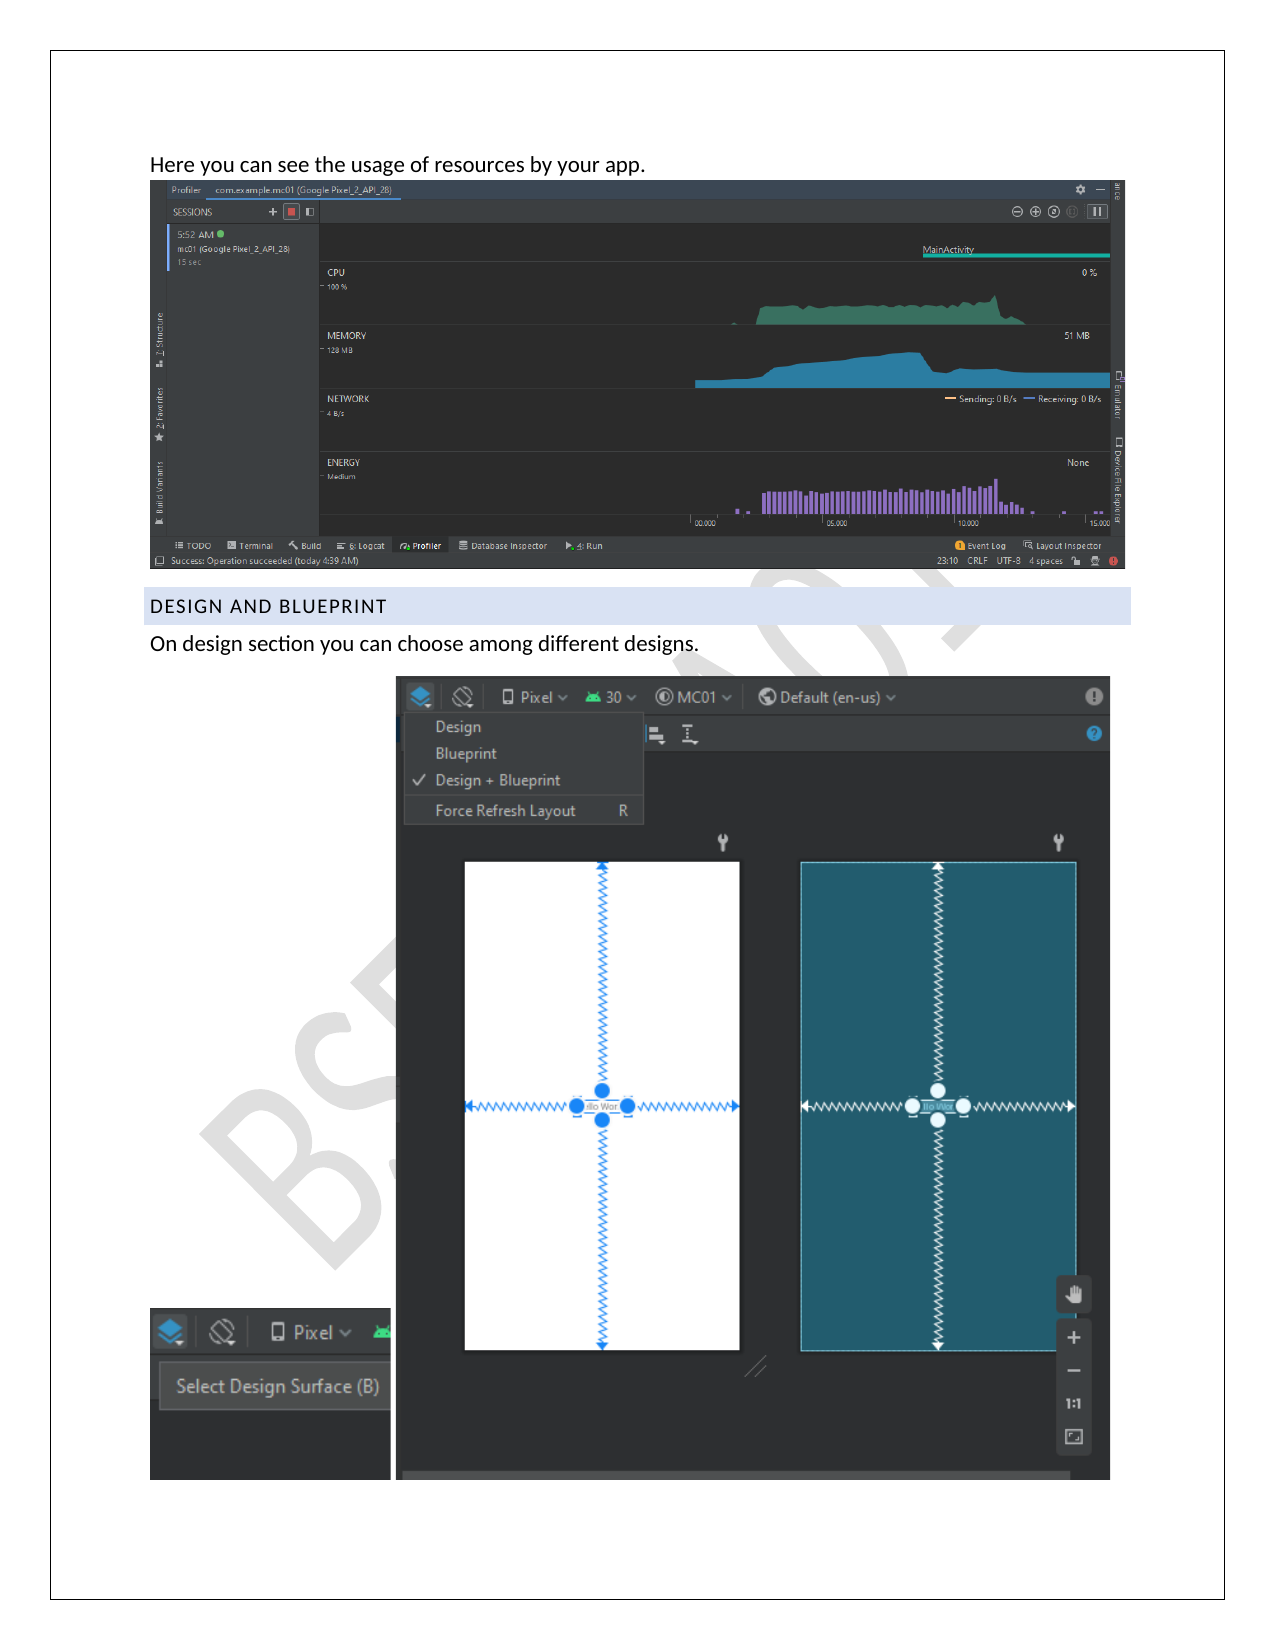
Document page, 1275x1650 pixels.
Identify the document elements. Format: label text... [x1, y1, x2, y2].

text Here you can see the usage of resources by your app. [150, 150, 1125, 180]
subtitle design and blueprint [150, 594, 1125, 619]
text On design section you can choose among different designs. [150, 629, 1125, 657]
picture [150, 1308, 391, 1480]
picture [150, 180, 1125, 569]
picture [395, 676, 1111, 1480]
